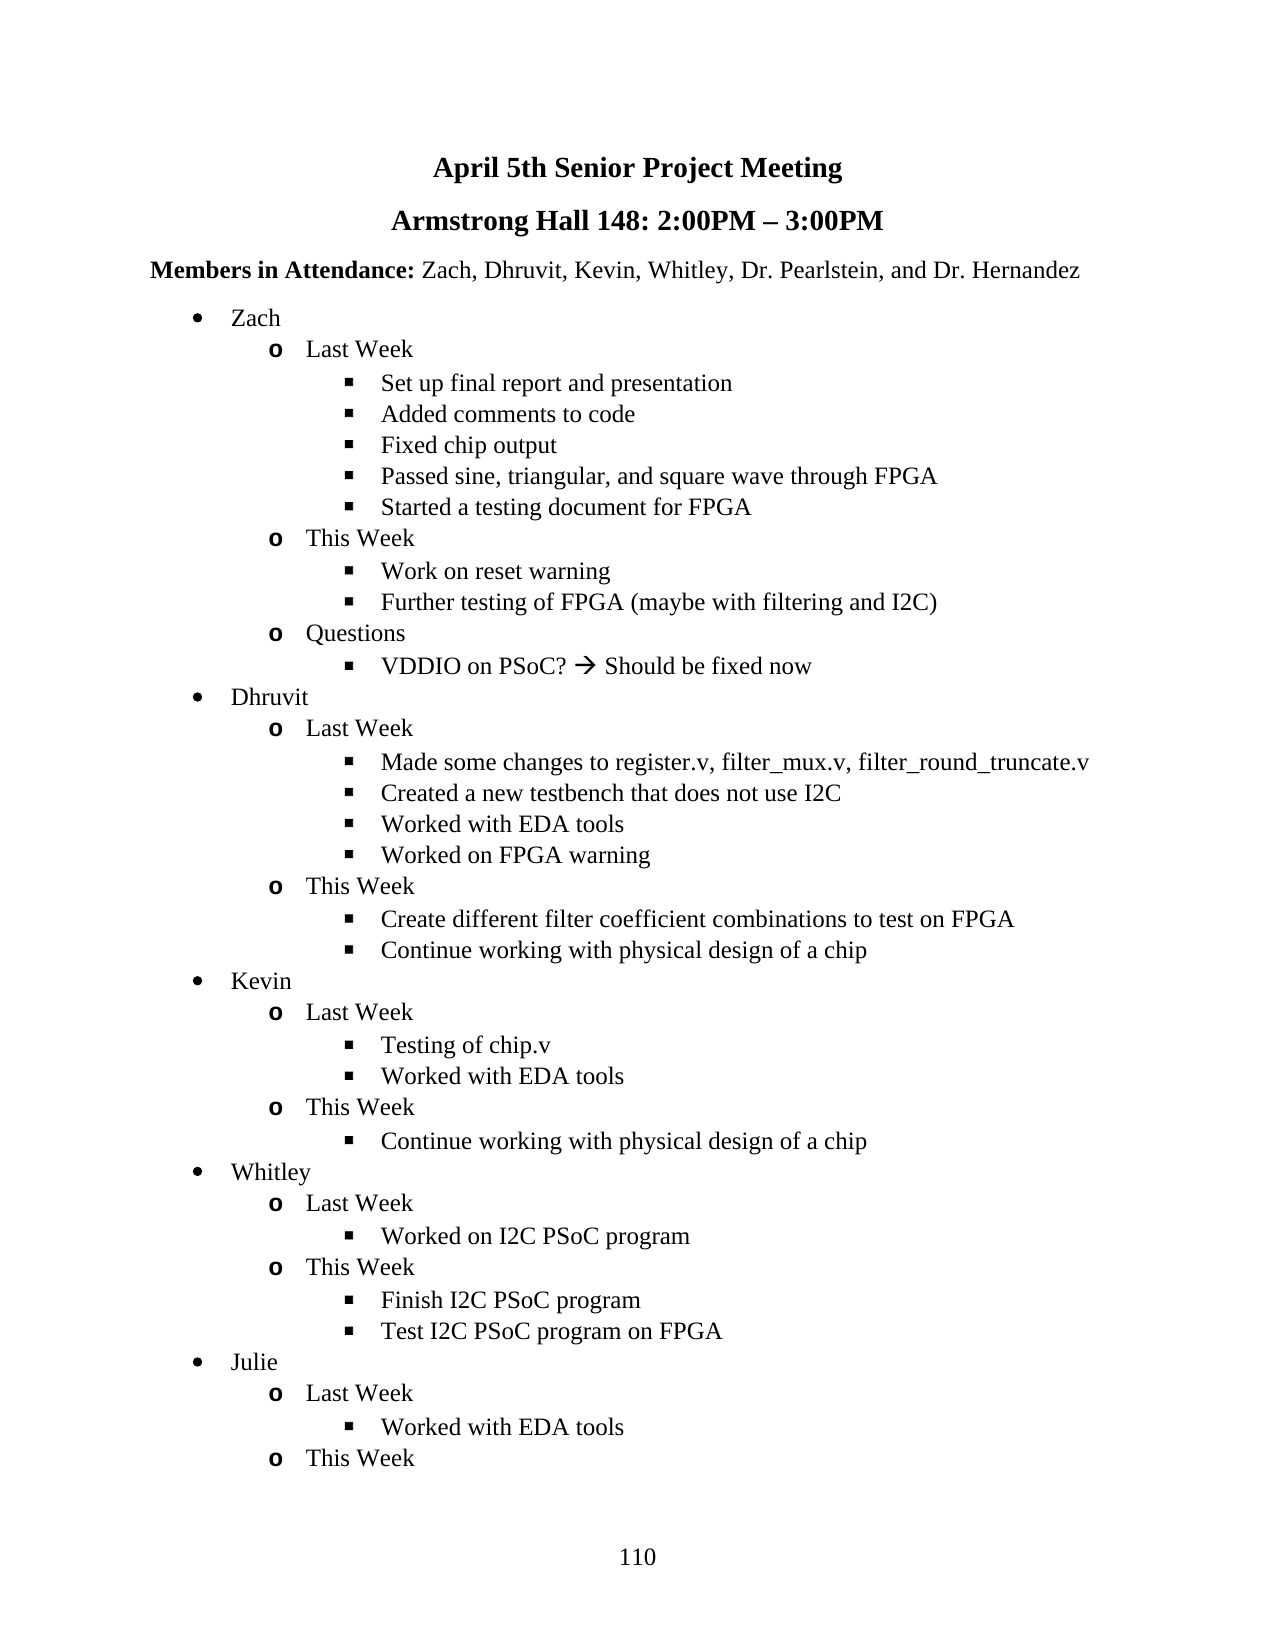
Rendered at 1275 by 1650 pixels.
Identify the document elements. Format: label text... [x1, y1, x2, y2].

list Passed sine, triangular, and square wave through FPGA [343, 461, 1125, 489]
list Worked with EDA tools [343, 809, 1125, 837]
list Made some changes to register.v, filter_mux.v, filter_round_truncate.v [343, 747, 1125, 775]
list Worked on FPGA warning [343, 840, 1125, 868]
list Test I2C PSoC program on FPGA [343, 1316, 1125, 1345]
list Worked with EDA tools [343, 1061, 1125, 1090]
list Work on reset warning [343, 556, 1125, 585]
list This Week [268, 871, 1125, 902]
list Last Week [268, 713, 1125, 744]
list Created a new testbench that does not use I2C [343, 778, 1125, 806]
list This Week [268, 523, 1125, 554]
text April 5th Senior Project Meeting [150, 150, 1125, 183]
list Started a testing document for FPGA [343, 492, 1125, 521]
list Julie [193, 1347, 1125, 1376]
list Last Week [268, 1378, 1125, 1409]
list Last Week [268, 1188, 1125, 1219]
list Questions [268, 618, 1125, 649]
list Further testing of FPGA (maybe with filtering and I2C) [343, 587, 1125, 616]
list Continue working with physical design of a chip [343, 935, 1125, 964]
list Finish I2C PSoC program [343, 1285, 1125, 1314]
list Worked with EDA tools [343, 1412, 1125, 1440]
list VDDIO on PSoC? Should be fixed now [343, 651, 1125, 680]
list Whitley [193, 1157, 1125, 1186]
text Members in Attendance: Zach, Dhruvit, Kevin, Whitley, Dr. Pearlstein, and Dr. Hernandez [150, 256, 1125, 284]
list This Week [268, 1443, 1125, 1473]
list Continue working with physical design of a chip [343, 1126, 1125, 1154]
list Added comments to code [343, 399, 1125, 427]
list This Week [268, 1092, 1125, 1123]
text Armstrong Hall 148: 2:00PM – 3:00PM [150, 203, 1125, 236]
list Testing of chip.v [343, 1030, 1125, 1059]
list Zach [193, 303, 1125, 332]
list Kevin [193, 966, 1125, 995]
list This Week [268, 1252, 1125, 1283]
list Last Week [268, 334, 1125, 365]
list Fixed chip output [343, 430, 1125, 458]
list Create different filter coefficient combinations to test on FPGA [343, 904, 1125, 933]
list Worked on I2C PSoC program [343, 1221, 1125, 1250]
list Last Week [268, 997, 1125, 1028]
list Set up final report and presentation [343, 368, 1125, 396]
list Dhruvit [193, 682, 1125, 711]
